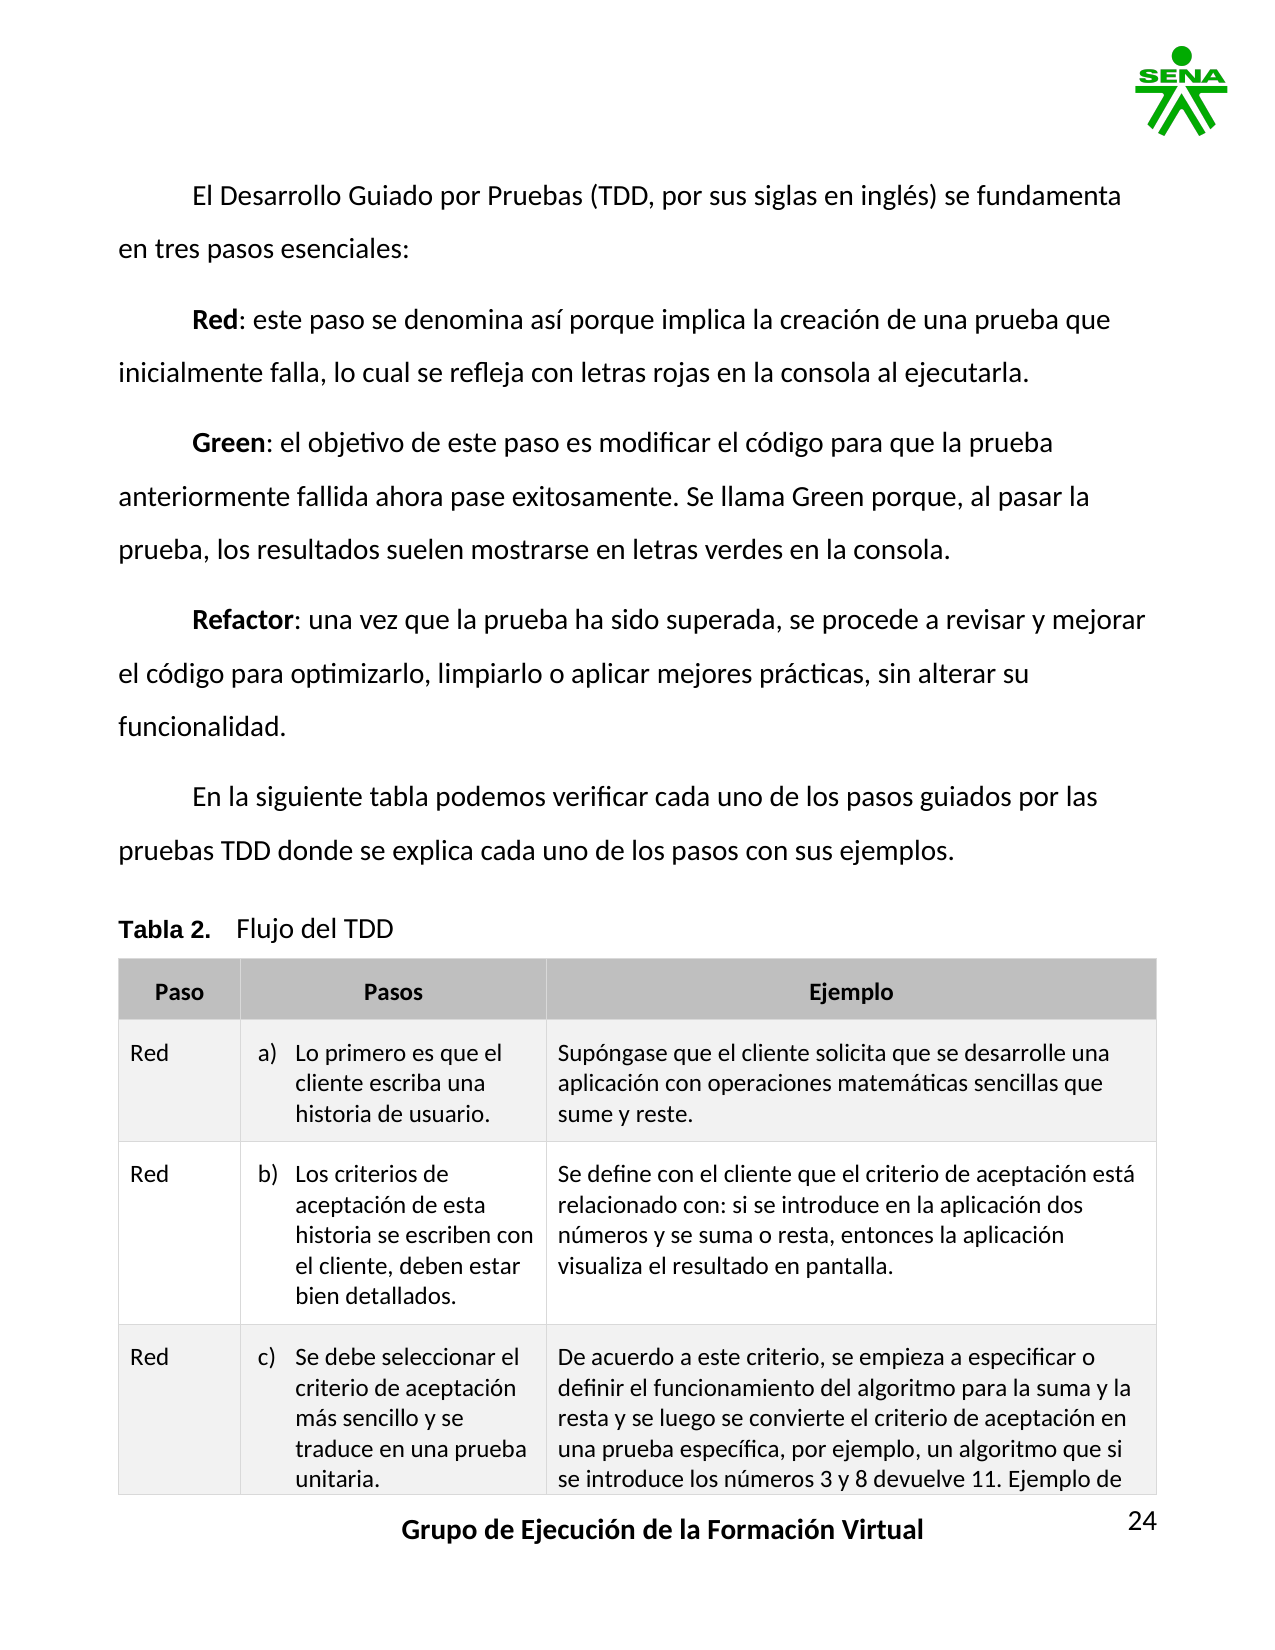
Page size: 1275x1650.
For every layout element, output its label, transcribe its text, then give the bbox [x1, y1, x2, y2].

table_cell Supóngase que el cliente solicita que se desarrolle una aplicación con operaciones matemáticas sencillas que sume y reste. [547, 1020, 1156, 1141]
table_cell Red [119, 1020, 240, 1141]
text Flujo del TDD [118, 910, 1157, 946]
table_cell Se define con el cliente que el criterio de aceptación está relacionado con: si se introduce en la aplicación dos números y se suma o resta, entonces la aplicación visualiza el resultado en pantalla. [547, 1142, 1156, 1323]
picture [1135, 46, 1228, 136]
table_cell Red [119, 1142, 240, 1323]
table_header Ejemplo [547, 959, 1156, 1019]
table_header Paso [119, 959, 240, 1019]
table_cell Se debe seleccionar el criterio de aceptación más sencillo y se traduce en una prueba unitaria. [241, 1325, 546, 1494]
text En la siguiente tabla podemos verificar cada uno de los pasos guiados por las pruebas TDD donde se explica cada uno de los pasos con sus ejemplos. [118, 778, 1157, 867]
text Refactor: una vez que la prueba ha sido superada, se procede a revisar y mejorar el código para optimizarlo, limpiarlo o aplicar mejores prácticas, sin alterar su funcionalidad. [118, 601, 1157, 744]
text Red: este paso se denomina así porque implica la creación de una prueba que inicialmente falla, lo cual se refleja con letras rojas en la consola al ejecutarla. [118, 301, 1157, 390]
text Green: el objetivo de este paso es modificar el código para que la prueba anteriormente fallida ahora pase exitosamente. Se llama Green porque, al pasar la prueba, los resultados suelen mostrarse en letras verdes en la consola. [118, 424, 1157, 567]
text El Desarrollo Guiado por Pruebas (TDD, por sus siglas en inglés) se fundamenta en tres pasos esenciales: [118, 177, 1157, 266]
table_cell Lo primero es que el cliente escriba una historia de usuario. [241, 1020, 546, 1141]
table_cell Red [119, 1325, 240, 1494]
table_header Pasos [241, 959, 546, 1019]
table_cell Los criterios de aceptación de esta historia se escriben con el cliente, deben estar bien detallados. [241, 1142, 546, 1323]
